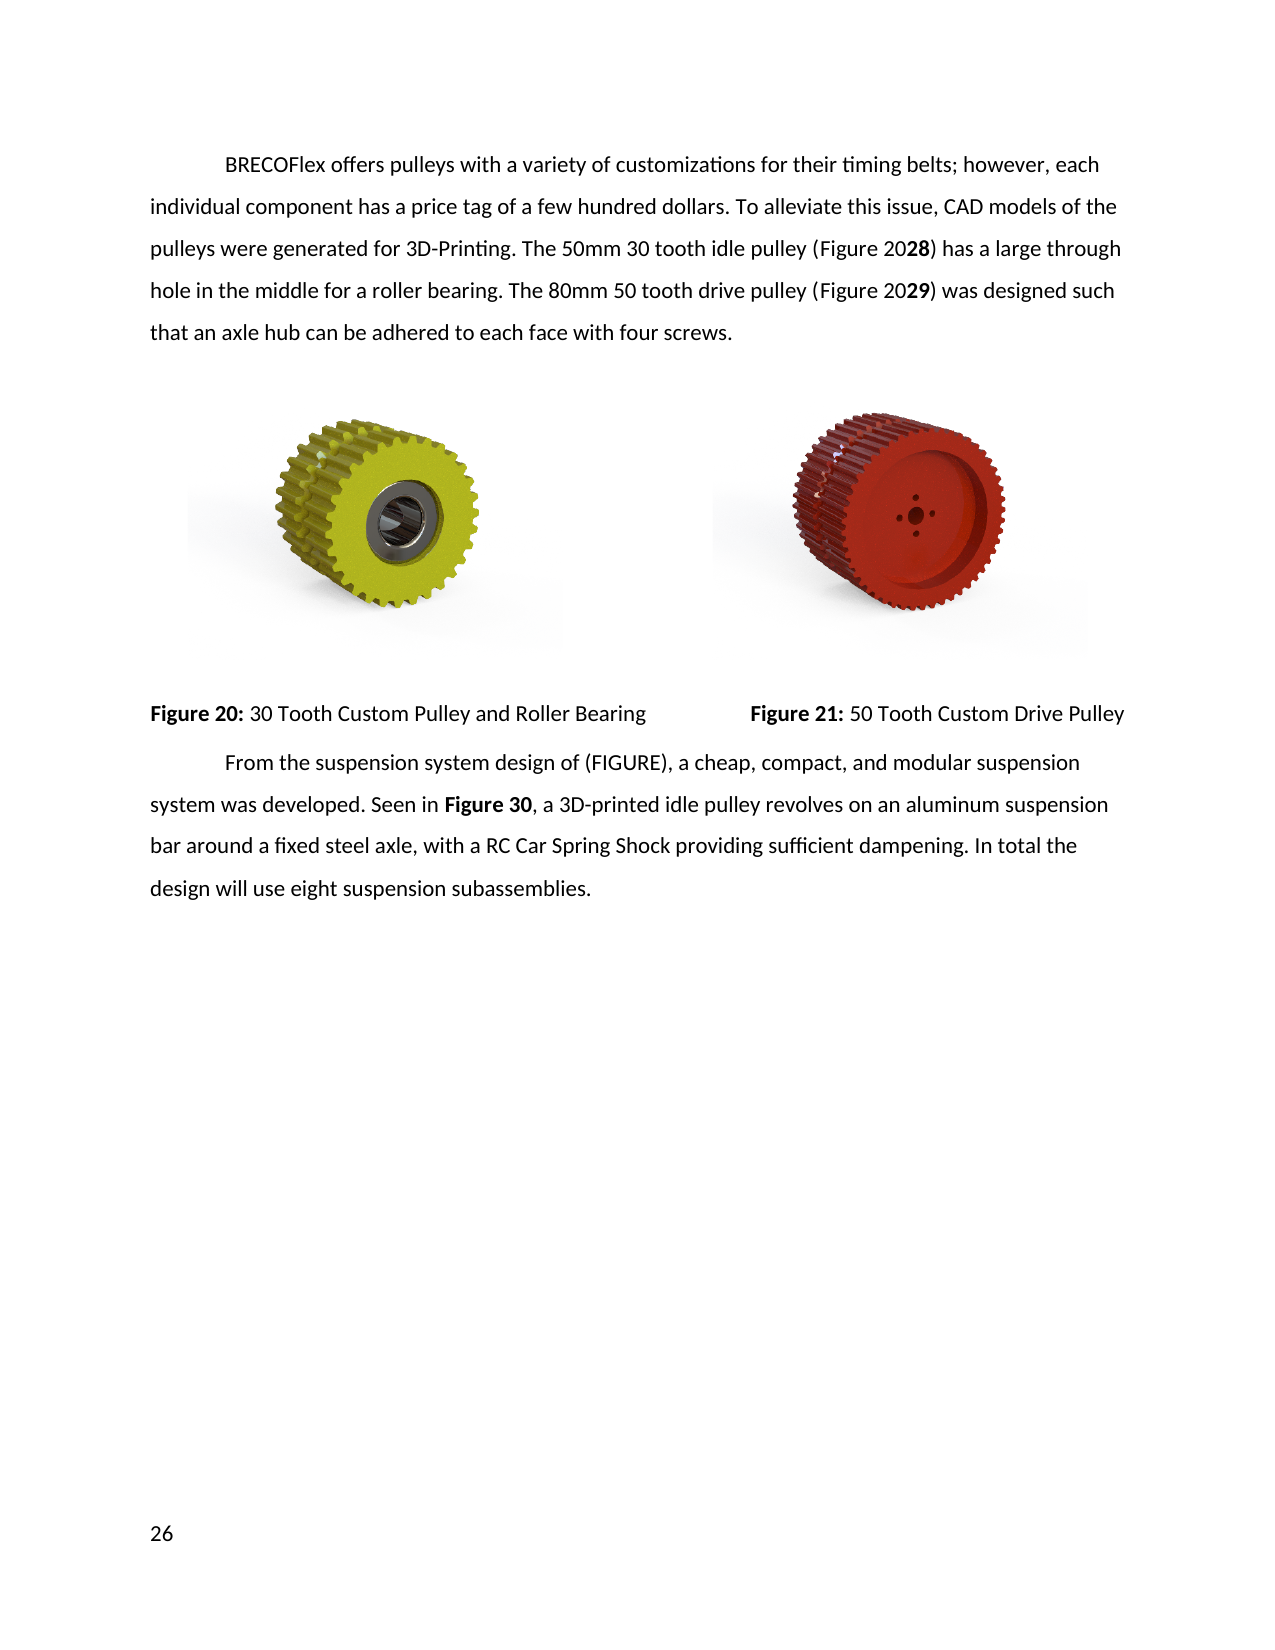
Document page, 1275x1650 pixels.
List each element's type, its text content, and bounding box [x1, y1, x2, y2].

picture [187, 360, 563, 660]
text From the suspension system design of (FIGURE), a cheap, compact, and modular suspension system was developed. Seen in Figure 30, a 3D-printed idle pulley revolves on an aluminum suspension bar around a fixed steel axle, with a RC Car Spring Shock providing sufficient dampening. In total the design will use eight suspension subassemblies. [150, 748, 1125, 902]
text BRECOFlex offers pulleys with a variety of customizations for their timing belts; however, each individual component has a price tag of a few hundred dollars. To alleviate this issue, CAD models of the pulleys were generated for 3D-Printing. The 50mm 30 tooth idle pulley (Figure 2028) has a large through hole in the middle for a roller bearing. The 80mm 50 tooth drive pulley (Figure 2029) was designed such that an axle hub can be adhered to each face with four screws. [150, 150, 1125, 346]
picture [712, 360, 1088, 660]
text Figure 20: 30 Tooth Custom Pulley and Roller Bearing Figure 21: 50 Tooth Custom Drive Pulley [150, 699, 1125, 727]
